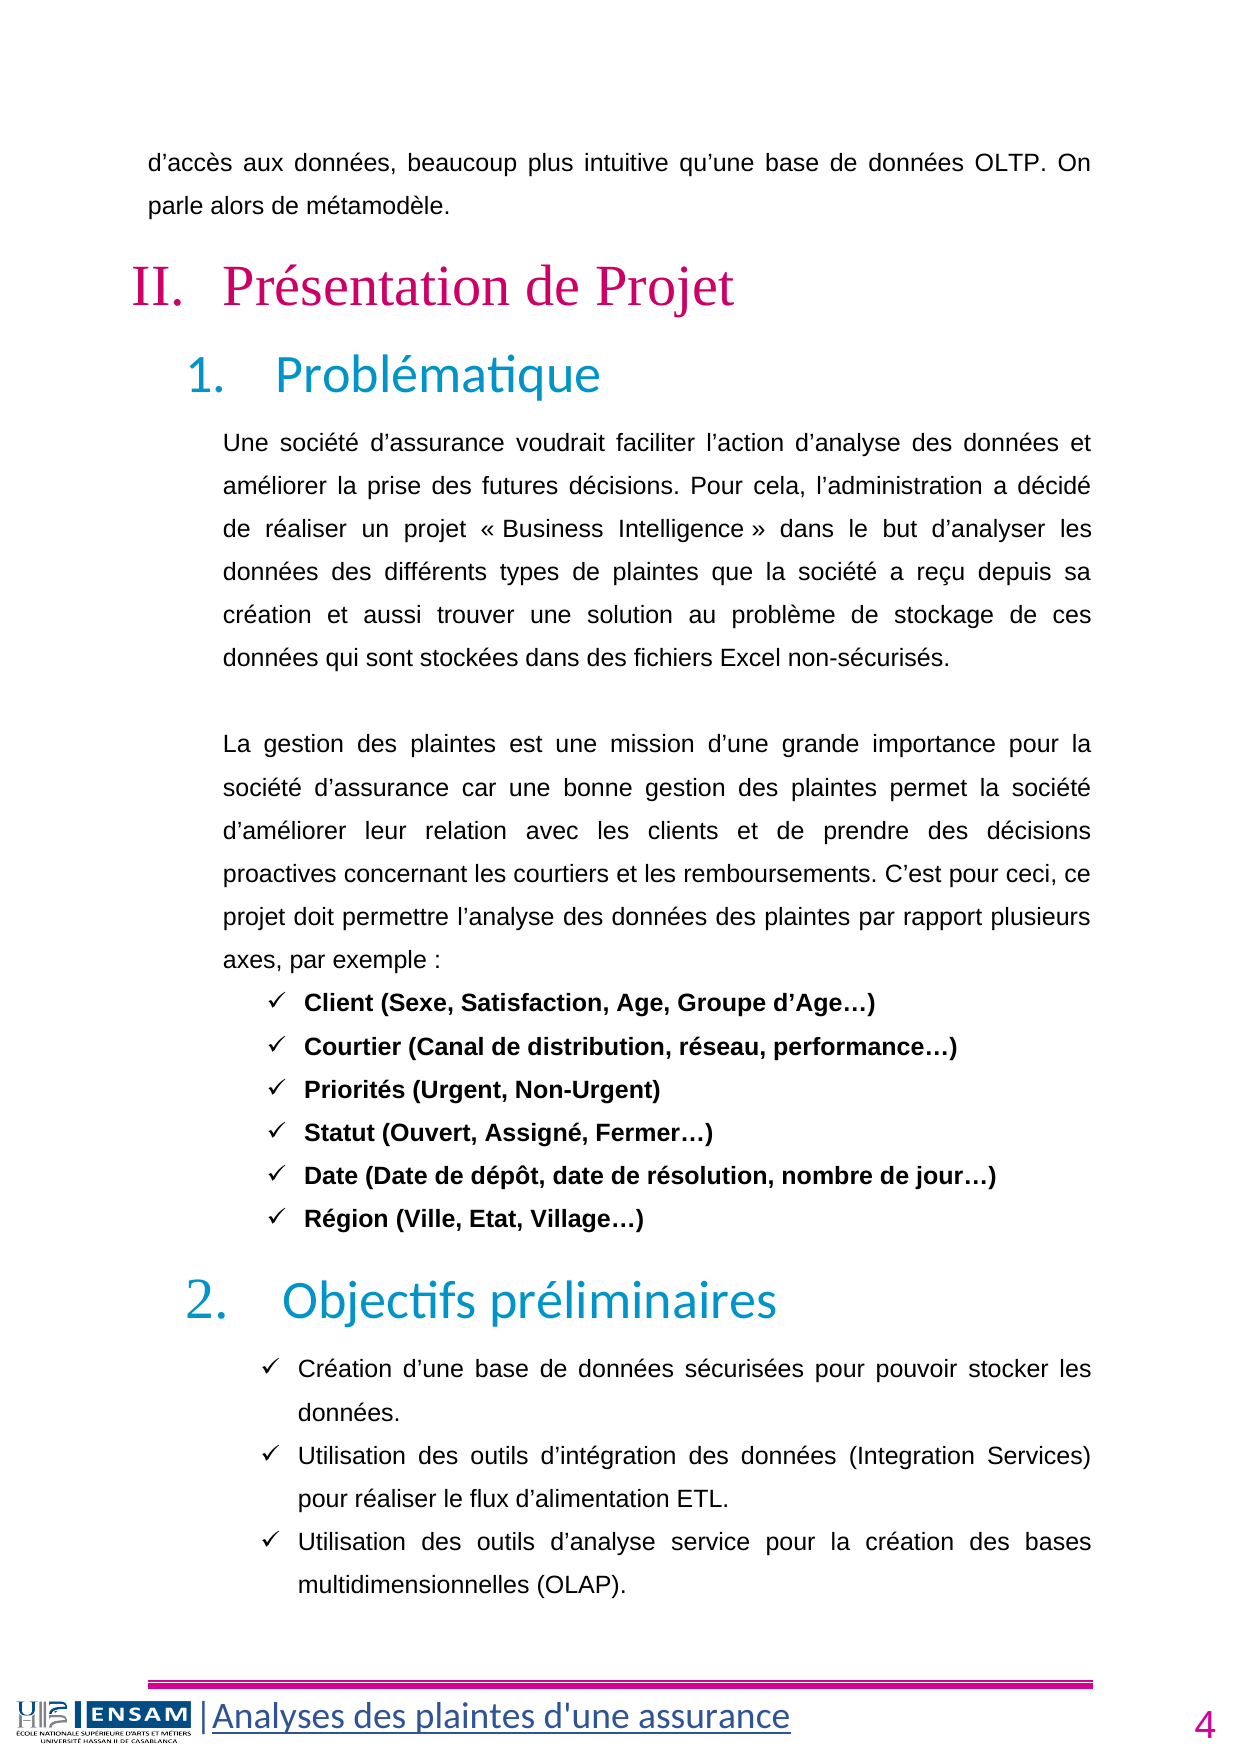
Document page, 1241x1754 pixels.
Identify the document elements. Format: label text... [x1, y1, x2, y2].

list Création d’une base de données sécurisées pour pouvoir stocker les données. [260, 1354, 1093, 1426]
subtitle Objectifs préliminaires [185, 1264, 1093, 1332]
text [148, 148, 1093, 219]
list Région (Ville, Etat, Village…) [266, 1204, 1093, 1233]
list Une société d’assurance voudrait faciliter l’action d’analyse des données et améliorer la prise des futures décisions. Pour cela, l’administration a décidé de réaliser un projet « Business Intelligence » dans le but d’analyser les données des différents types de plaintes que la société a reçu depuis sa création et aussi trouver une solution au problème de stockage de ces données qui sont stockées dans des fichiers Excel non-sécurisés. [223, 428, 1093, 672]
list La gestion des plaintes est une mission d’une grande importance pour la société d’assurance car une bonne gestion des plaintes permet la société d’améliorer leur relation avec les clients et de prendre des décisions proactives concernant les courtiers et les remboursements. C’est pour ceci, ce projet doit permettre l’analyse des données des plaintes par rapport plusieurs axes, par exemple : [223, 729, 1093, 974]
list Courtier (Canal de distribution, réseau, performance…) [266, 1031, 1093, 1060]
subtitle Présentation de Projet [185, 251, 1093, 318]
list Priorités (Urgent, Non-Urgent) [266, 1075, 1093, 1103]
list Utilisation des outils d’analyse service pour la création des bases multidimensionnelles (OLAP). [260, 1527, 1093, 1599]
list Date (Date de dépôt, date de résolution, nombre de jour…) [266, 1161, 1093, 1190]
list Client (Sexe, Satisfaction, Age, Groupe d’Age…) [266, 988, 1093, 1017]
list Statut (Ouvert, Assigné, Fermer…) [266, 1118, 1093, 1147]
subtitle Problématique [185, 339, 1093, 406]
picture [10, 1701, 197, 1745]
list Utilisation des outils d’intégration des données (Integration Services) pour réaliser le flux d’alimentation ETL. [260, 1441, 1093, 1513]
